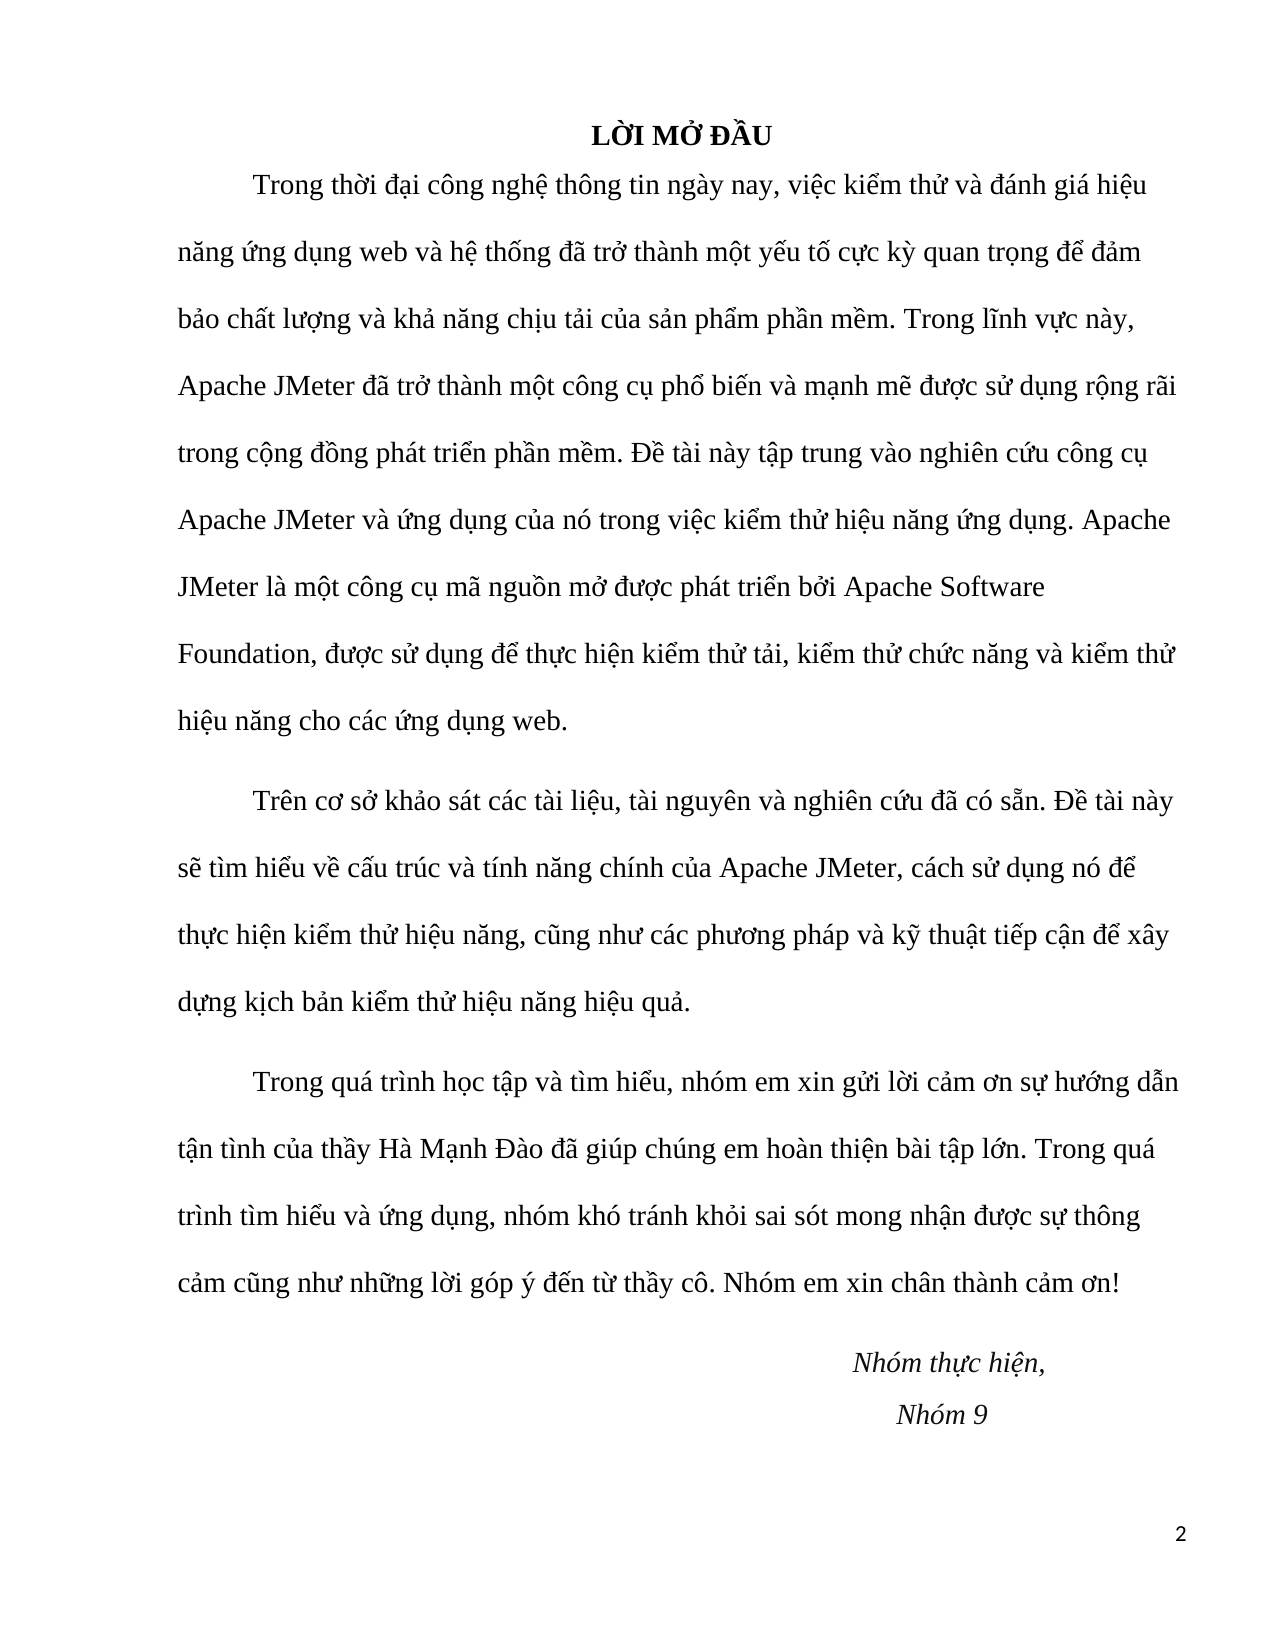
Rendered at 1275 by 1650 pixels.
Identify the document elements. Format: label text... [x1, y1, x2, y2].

text Trong thời đại công nghệ thông tin ngày nay, việc kiểm thử và đánh giá hiệu năng ứng dụng web và hệ thống đã trở thành một yếu tố cực kỳ quan trọng để đảm bảo chất lượng và khả năng chịu tải của sản phẩm phần mềm. Trong lĩnh vực này, Apache JMeter đã trở thành một công cụ phổ biến và mạnh mẽ được sử dụng rộng rãi trong cộng đồng phát triển phần mềm. Đề tài này tập trung vào nghiên cứu công cụ Apache JMeter và ứng dụng của nó trong việc kiểm thử hiệu năng ứng dụng. Apache JMeter là một công cụ mã nguồn mở được phát triển bởi Apache Software Foundation, được sử dụng để thực hiện kiểm thử tải, kiểm thử chức năng và kiểm thử hiệu năng cho các ứng dụng web. [177, 167, 1186, 737]
text Trên cơ sở khảo sát các tài liệu, tài nguyên và nghiên cứu đã có sẵn. Đề tài này sẽ tìm hiểu về cấu trúc và tính năng chính của Apache JMeter, cách sử dụng nó để thực hiện kiểm thử hiệu năng, cũng như các phương pháp và kỹ thuật tiếp cận để xây dựng kịch bản kiểm thử hiệu năng hiệu quả. [177, 783, 1186, 1018]
text Nhóm thực hiện, [777, 1345, 1186, 1378]
subtitle LỜI MỞ ĐẦU [177, 118, 1186, 152]
text Trong quá trình học tập và tìm hiểu, nhóm em xin gửi lời cảm ơn sự hướng dẫn tận tình của thầy Hà Mạnh Đào đã giúp chúng em hoàn thiện bài tập lớn. Trong quá trình tìm hiểu và ứng dụng, nhóm khó tránh khỏi sai sót mong nhận được sự thông cảm cũng như những lời góp ý đến từ thầy cô. Nhóm em xin chân thành cảm ơn! [177, 1064, 1186, 1299]
text Nhóm 9 [177, 1397, 1186, 1431]
